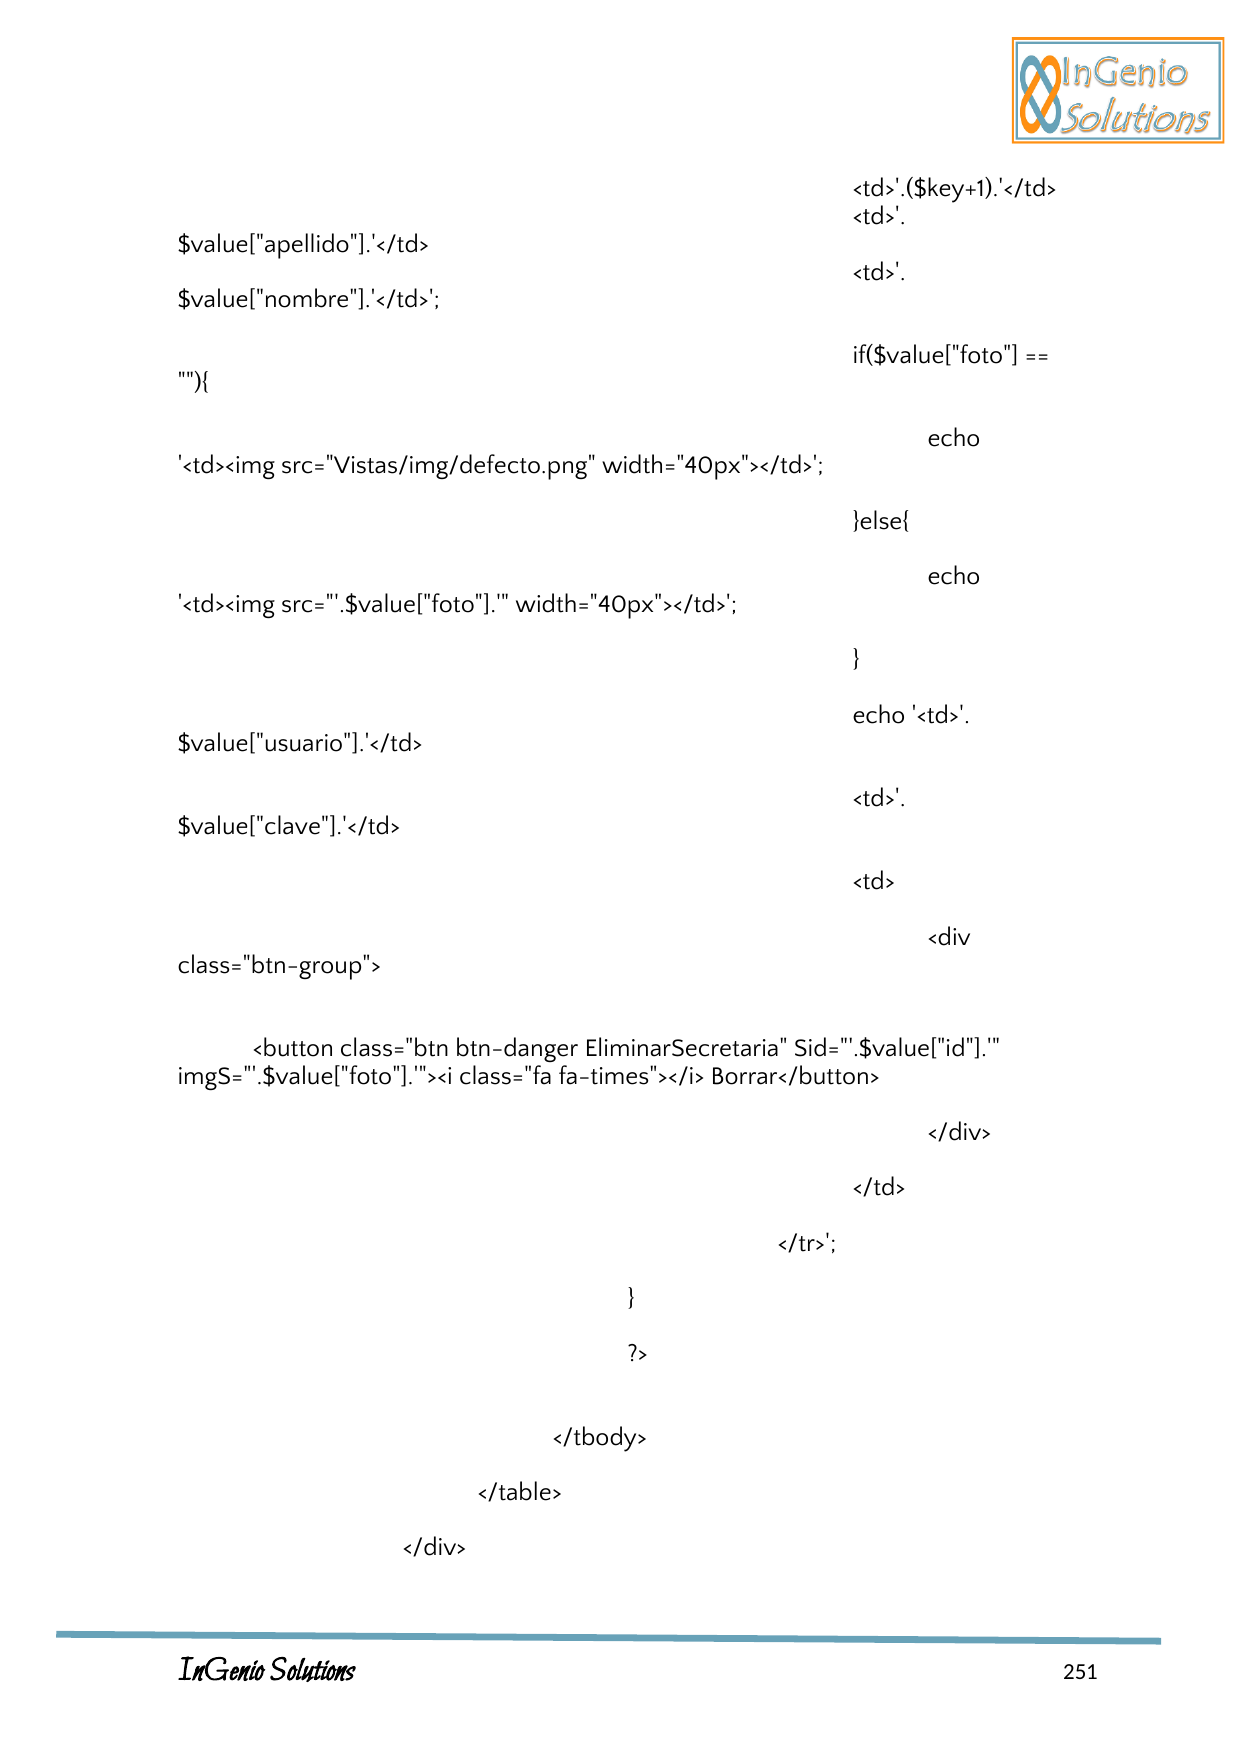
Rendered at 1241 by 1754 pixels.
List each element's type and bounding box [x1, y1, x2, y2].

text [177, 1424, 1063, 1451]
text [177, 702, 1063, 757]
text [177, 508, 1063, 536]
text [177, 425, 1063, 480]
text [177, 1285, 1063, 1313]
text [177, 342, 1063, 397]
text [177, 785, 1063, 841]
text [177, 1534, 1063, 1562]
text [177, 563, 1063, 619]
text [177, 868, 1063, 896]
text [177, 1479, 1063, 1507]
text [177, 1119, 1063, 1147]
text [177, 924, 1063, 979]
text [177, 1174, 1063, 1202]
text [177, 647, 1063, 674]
picture [1011, 37, 1225, 146]
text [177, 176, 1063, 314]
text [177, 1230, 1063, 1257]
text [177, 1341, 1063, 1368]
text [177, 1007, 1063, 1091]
